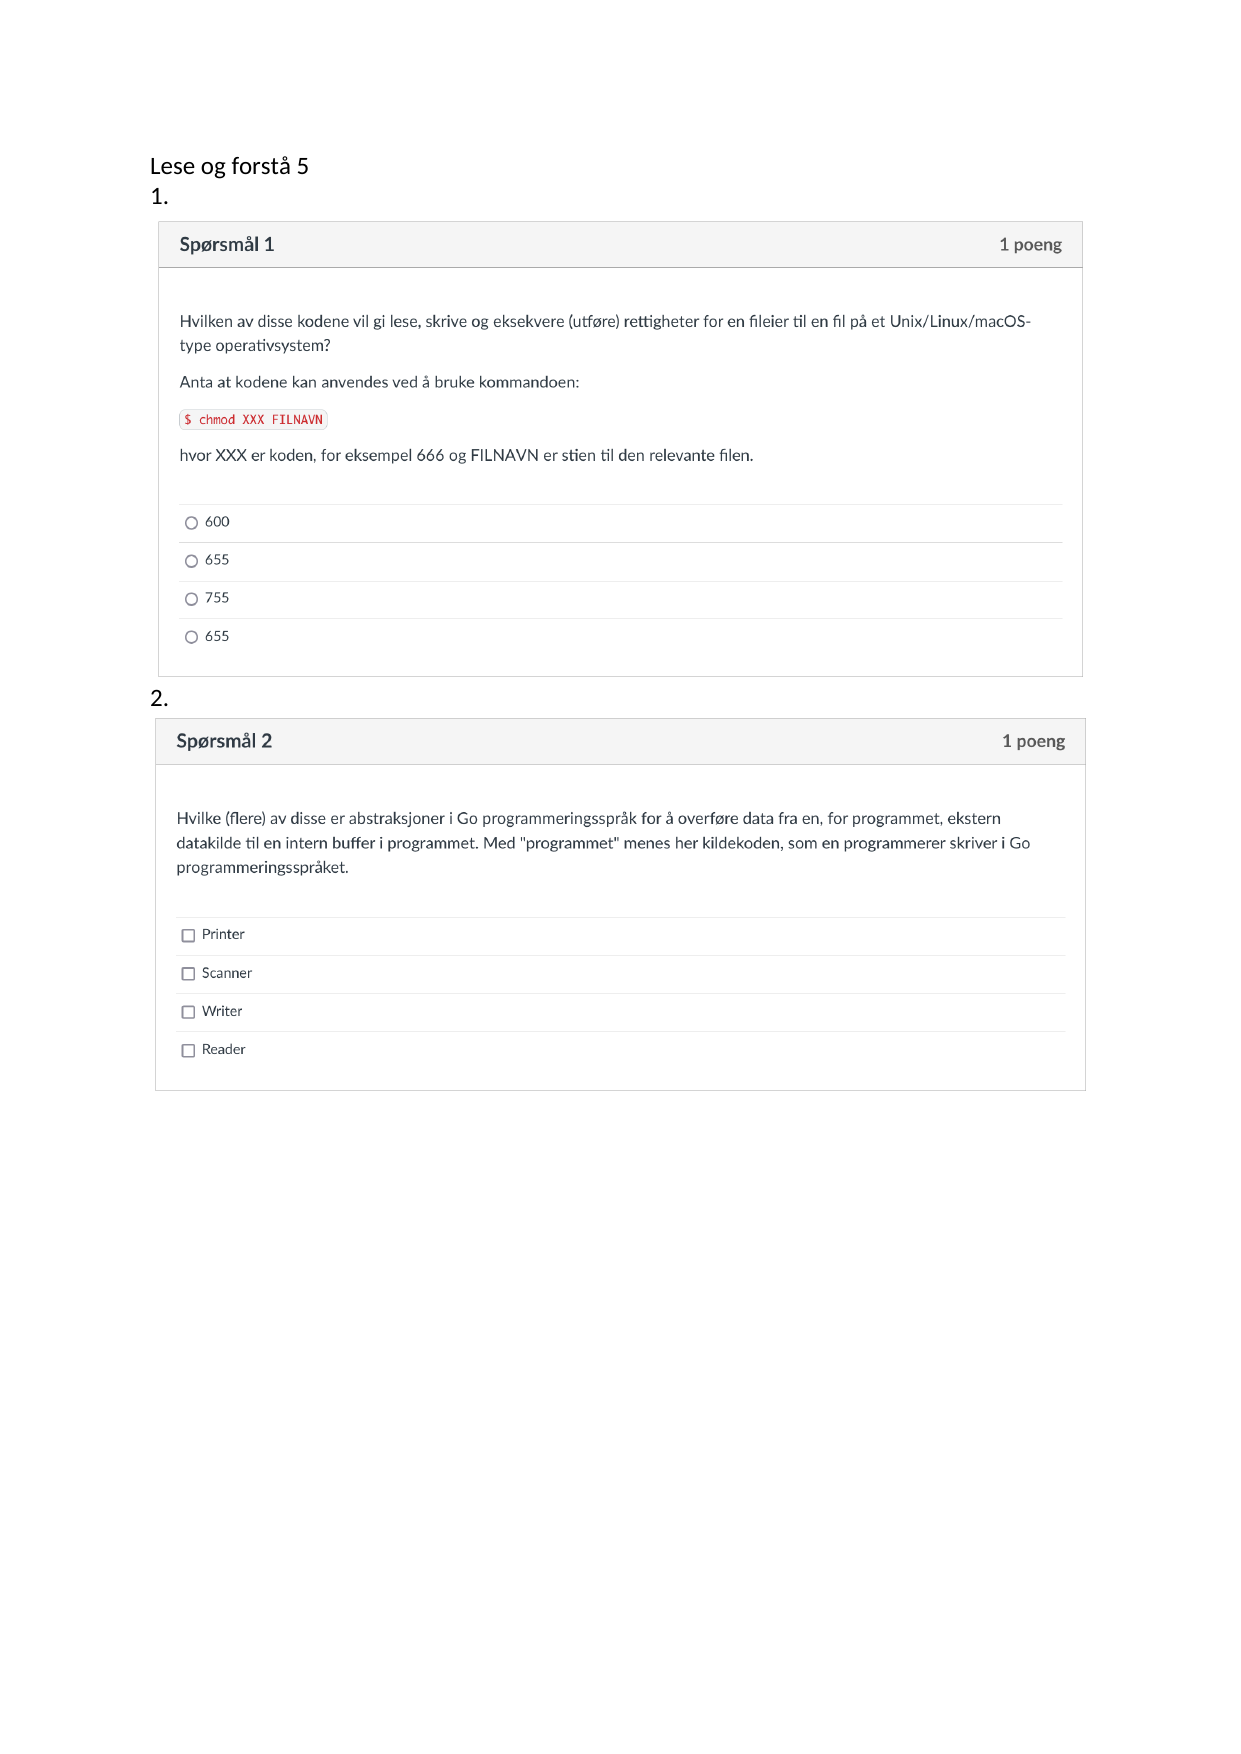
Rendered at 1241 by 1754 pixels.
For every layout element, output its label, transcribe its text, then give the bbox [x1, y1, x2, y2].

picture [150, 211, 1091, 682]
text 1. [150, 181, 1090, 211]
text Lese og forstå 5 [150, 150, 1090, 181]
text 2. [150, 682, 1090, 712]
picture [150, 712, 1091, 1097]
